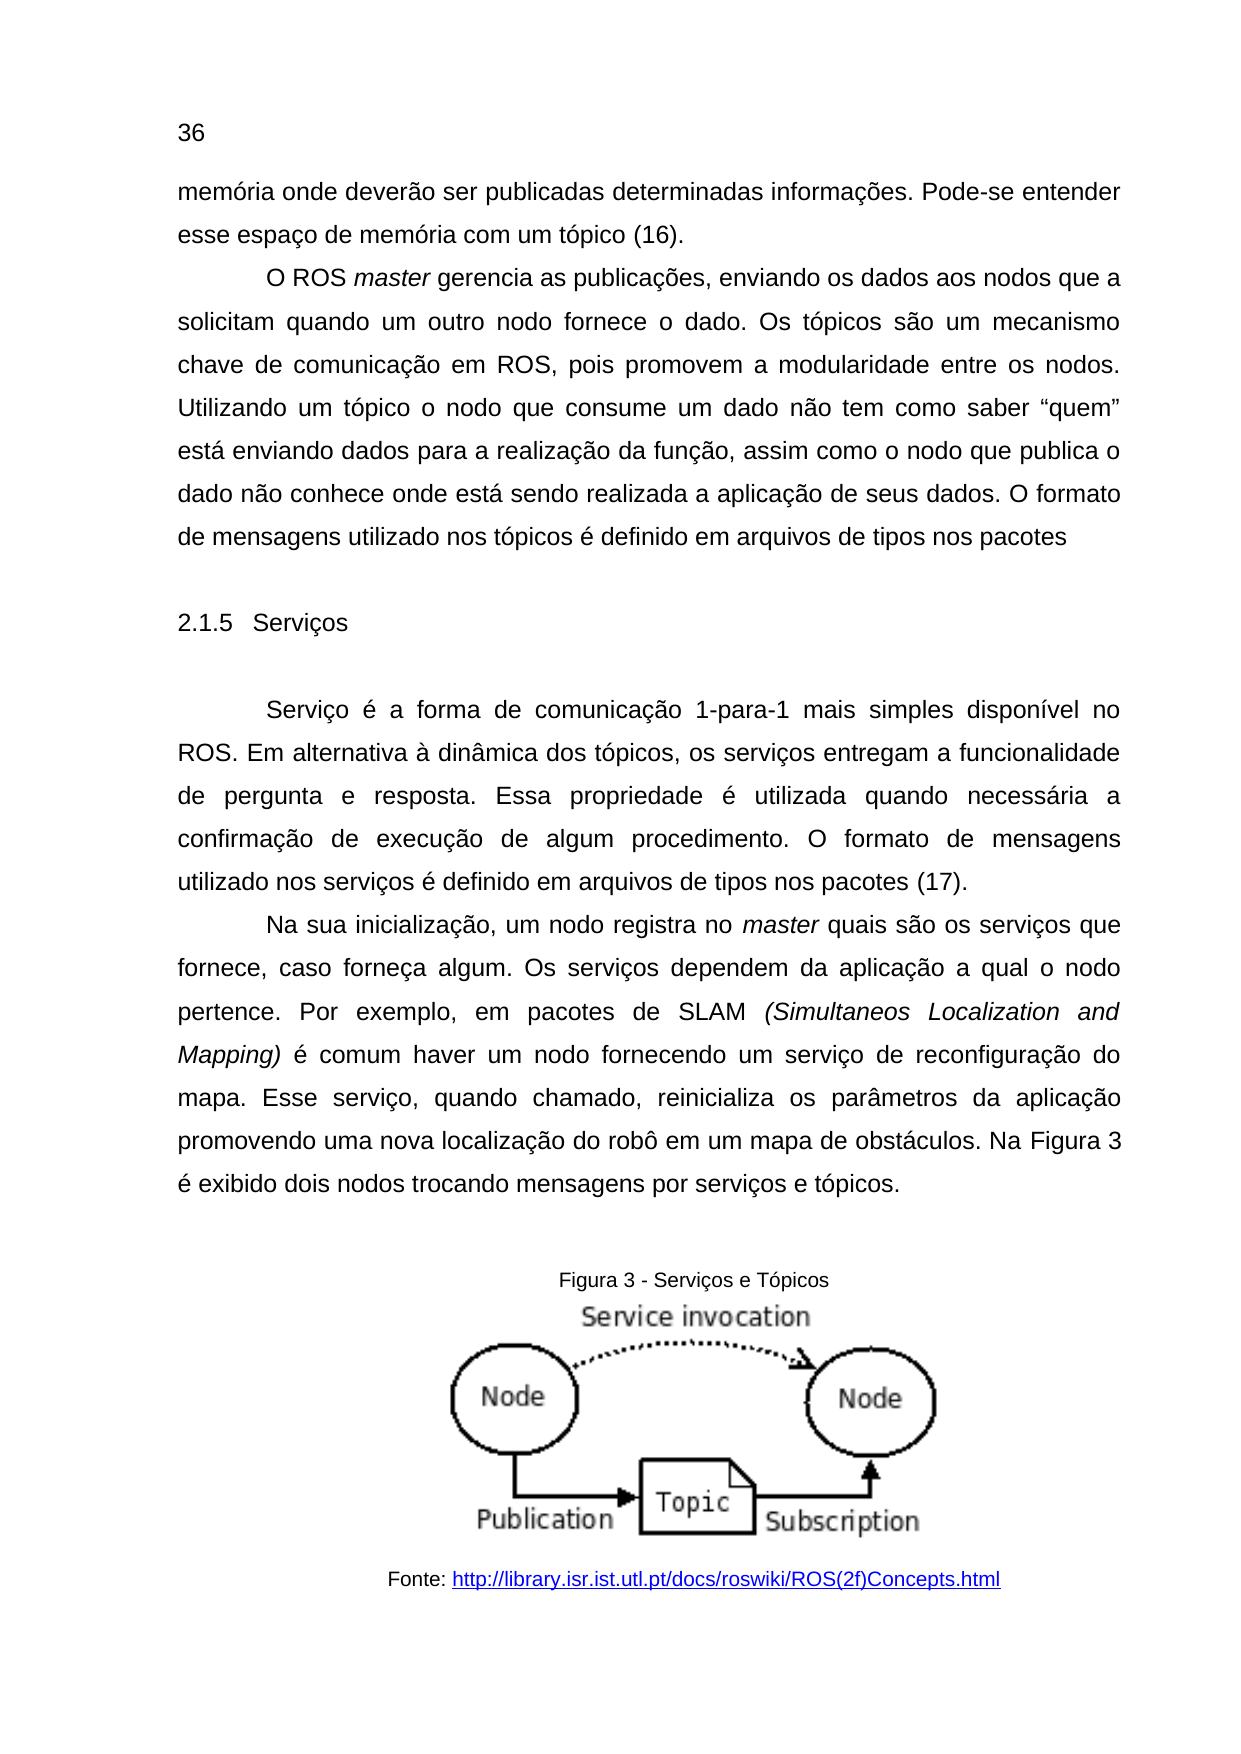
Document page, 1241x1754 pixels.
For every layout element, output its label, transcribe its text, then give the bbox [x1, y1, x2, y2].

subtitle Serviços [177, 608, 1122, 637]
text Figura 3 - Serviços e Tópicos [177, 1268, 1122, 1292]
text O ROS master gerencia as publicações, enviando os dados aos nodos que a solicitam quando um outro nodo fornece o dado. Os tópicos são um mecanismo chave de comunicação em ROS, pois promovem a modularidade entre os nodos. Utilizando um tópico o nodo que consume um dado não tem como saber “quem” está enviando dados para a realização da função, assim como o nodo que publica o dado não conhece onde está sendo realizada a aplicação de seus dados. O formato de mensagens utilizado nos tópicos é definido em arquivos de tipos nos pacotes [177, 263, 1122, 551]
text Na sua inicialização, um nodo registra no master quais são os serviços que fornece, caso forneça algum. Os serviços dependem da aplicação a qual o nodo pertence. Por exemplo, em pacotes de SLAM (Simultaneos Localization and Mapping) é comum haver um nodo fornecendo um serviço de reconfiguração do mapa. Esse serviço, quando chamado, reinicializa os parâmetros da aplicação promovendo uma nova localização do robô em um mapa de obstáculos. Na Figura 3 é exibido dois nodos trocando mensagens por serviços e tópicos. [177, 910, 1122, 1198]
text Serviço é a forma de comunicação 1-para-1 mais simples disponível no ROS. Em alternativa à dinâmica dos tópicos, os serviços entregam a funcionalidade de pergunta e resposta. Essa propriedade é utilizada quando necessária a confirmação de execução de algum procedimento. O formato de mensagens utilizado nos serviços é definido em arquivos de tipos nos pacotes . [177, 695, 1122, 896]
picture [449, 1303, 939, 1553]
text Fonte: http://library.isr.ist.utl.pt/docs/roswiki/ROS(2f)Concepts.html [177, 1567, 1122, 1591]
